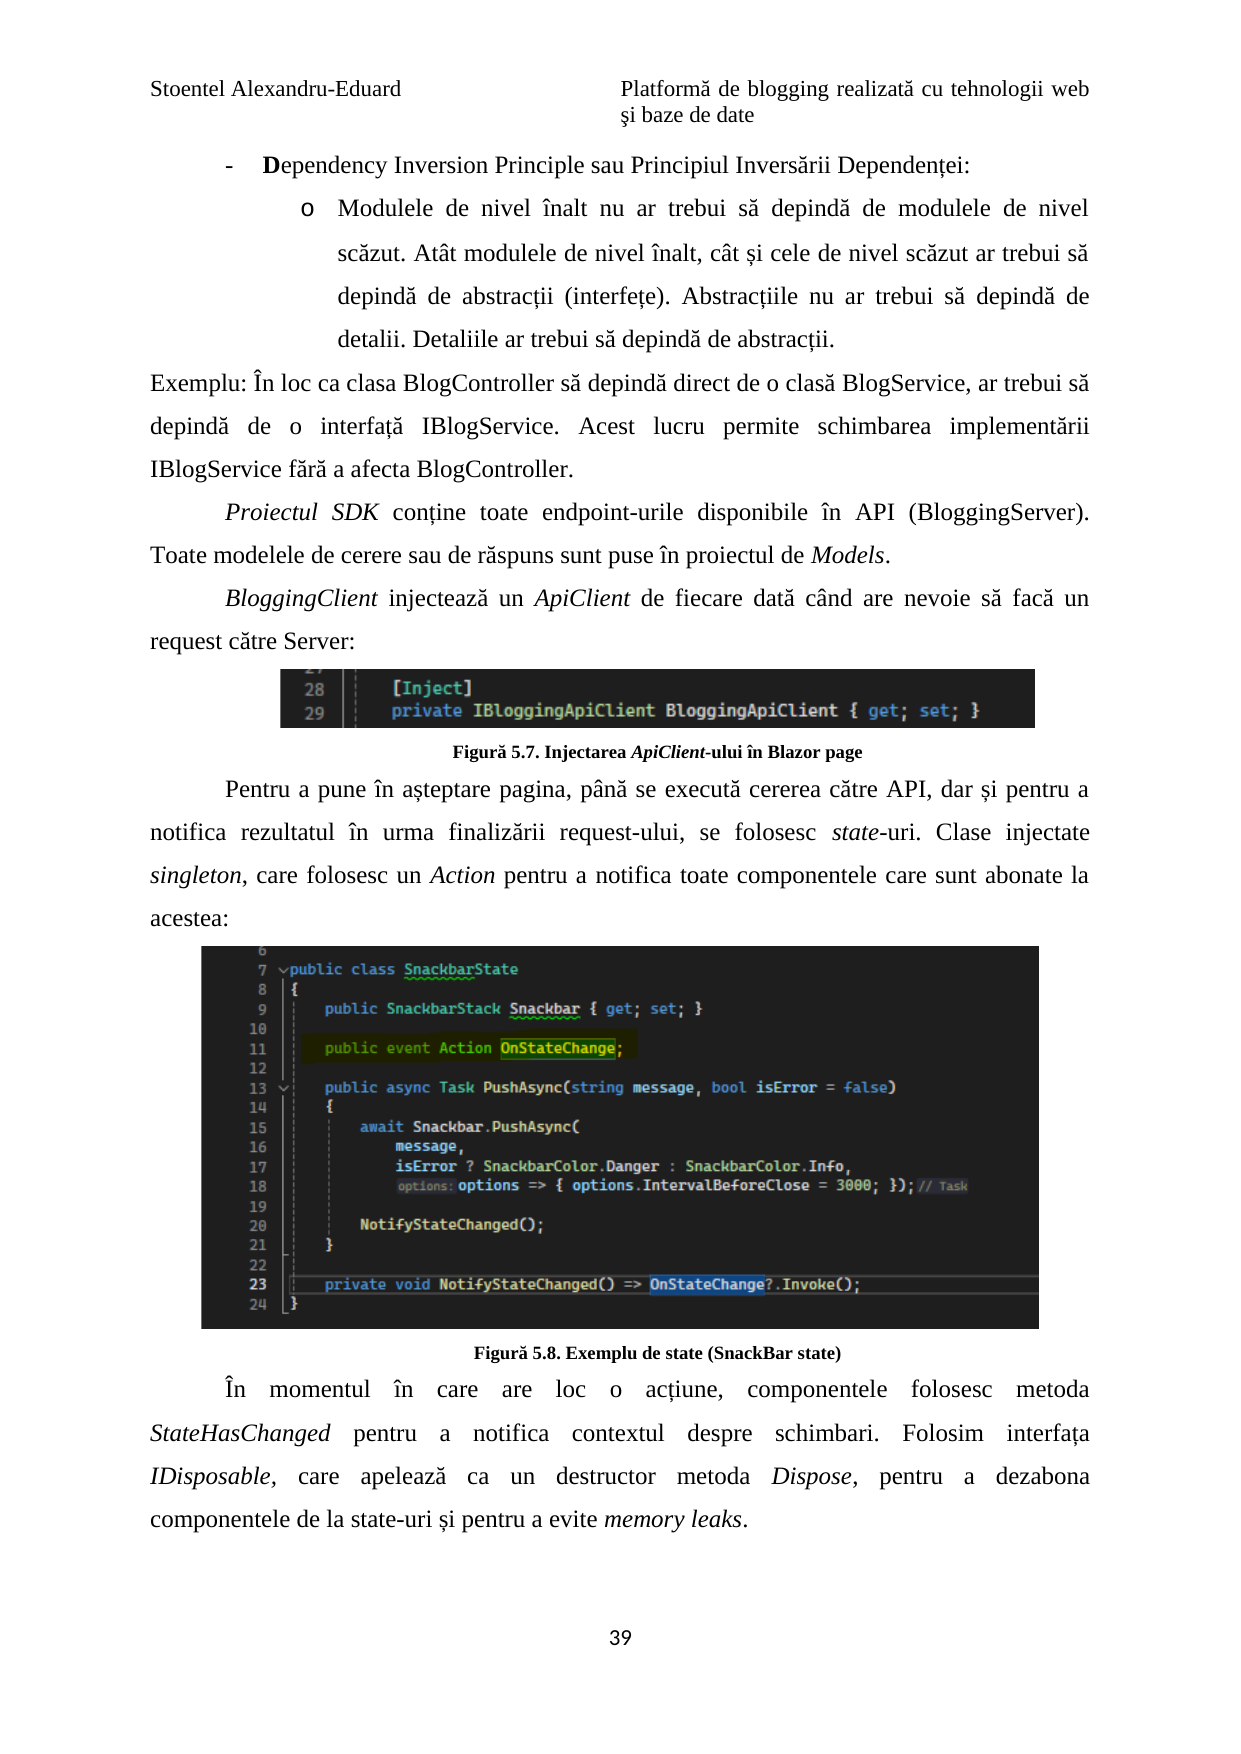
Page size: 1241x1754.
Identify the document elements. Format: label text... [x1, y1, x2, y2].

list Dependency Inversion Principle sau Principiul Inversării Dependenței: [225, 150, 1090, 179]
text În momentul în care are loc o acțiune, componentele folosesc metoda StateHasChanged pentru a notifica contextul despre schimbari. Folosim interfața IDisposable, care apelează ca un destructor metoda Dispose, pentru a dezabona componentele de la state-uri și pentru a evite memory leaks. [150, 1374, 1090, 1533]
text Exemplu: În loc ca clasa BlogController să depindă direct de o clasă BlogService, ar trebui să depindă de o interfață IBlogService. Acest lucru permite schimbarea implementării IBlogService fără a afecta BlogController. [150, 368, 1090, 483]
text Pentru a pune în așteptare pagina, până se execută cererea către API, dar și pentru a notifica rezultatul în urma finalizării request-ului, se folosesc state-uri. Clase injectate singleton, care folosesc un Action pentru a notifica toate componentele care sunt abonate la acestea: [150, 774, 1090, 932]
list Modulele de nivel înalt nu ar trebui să depindă de modulele de nivel scăzut. Atât modulele de nivel înalt, cât și cele de nivel scăzut ar trebui să depindă de abstracții (interfețe). Abstracțiile nu ar trebui să depindă de detalii. Detaliile ar trebui să depindă de abstracții. [300, 193, 1090, 353]
text Figură 5.8. Exemplu de state (SnackBar state) [150, 1342, 1090, 1364]
text BloggingClient injectează un ApiClient de fiecare dată când are nevoie să facă un request către Server: [150, 583, 1090, 655]
text Figură 5.7. Injectarea ApiClient-ului în Blazor page [150, 741, 1090, 763]
text Proiectul SDK conține toate endpoint-urile disponibile în API (BloggingServer). Toate modelele de cerere sau de răspuns sunt puse în proiectul de Models. [150, 497, 1090, 569]
picture [280, 669, 1035, 728]
picture [201, 946, 1039, 1329]
